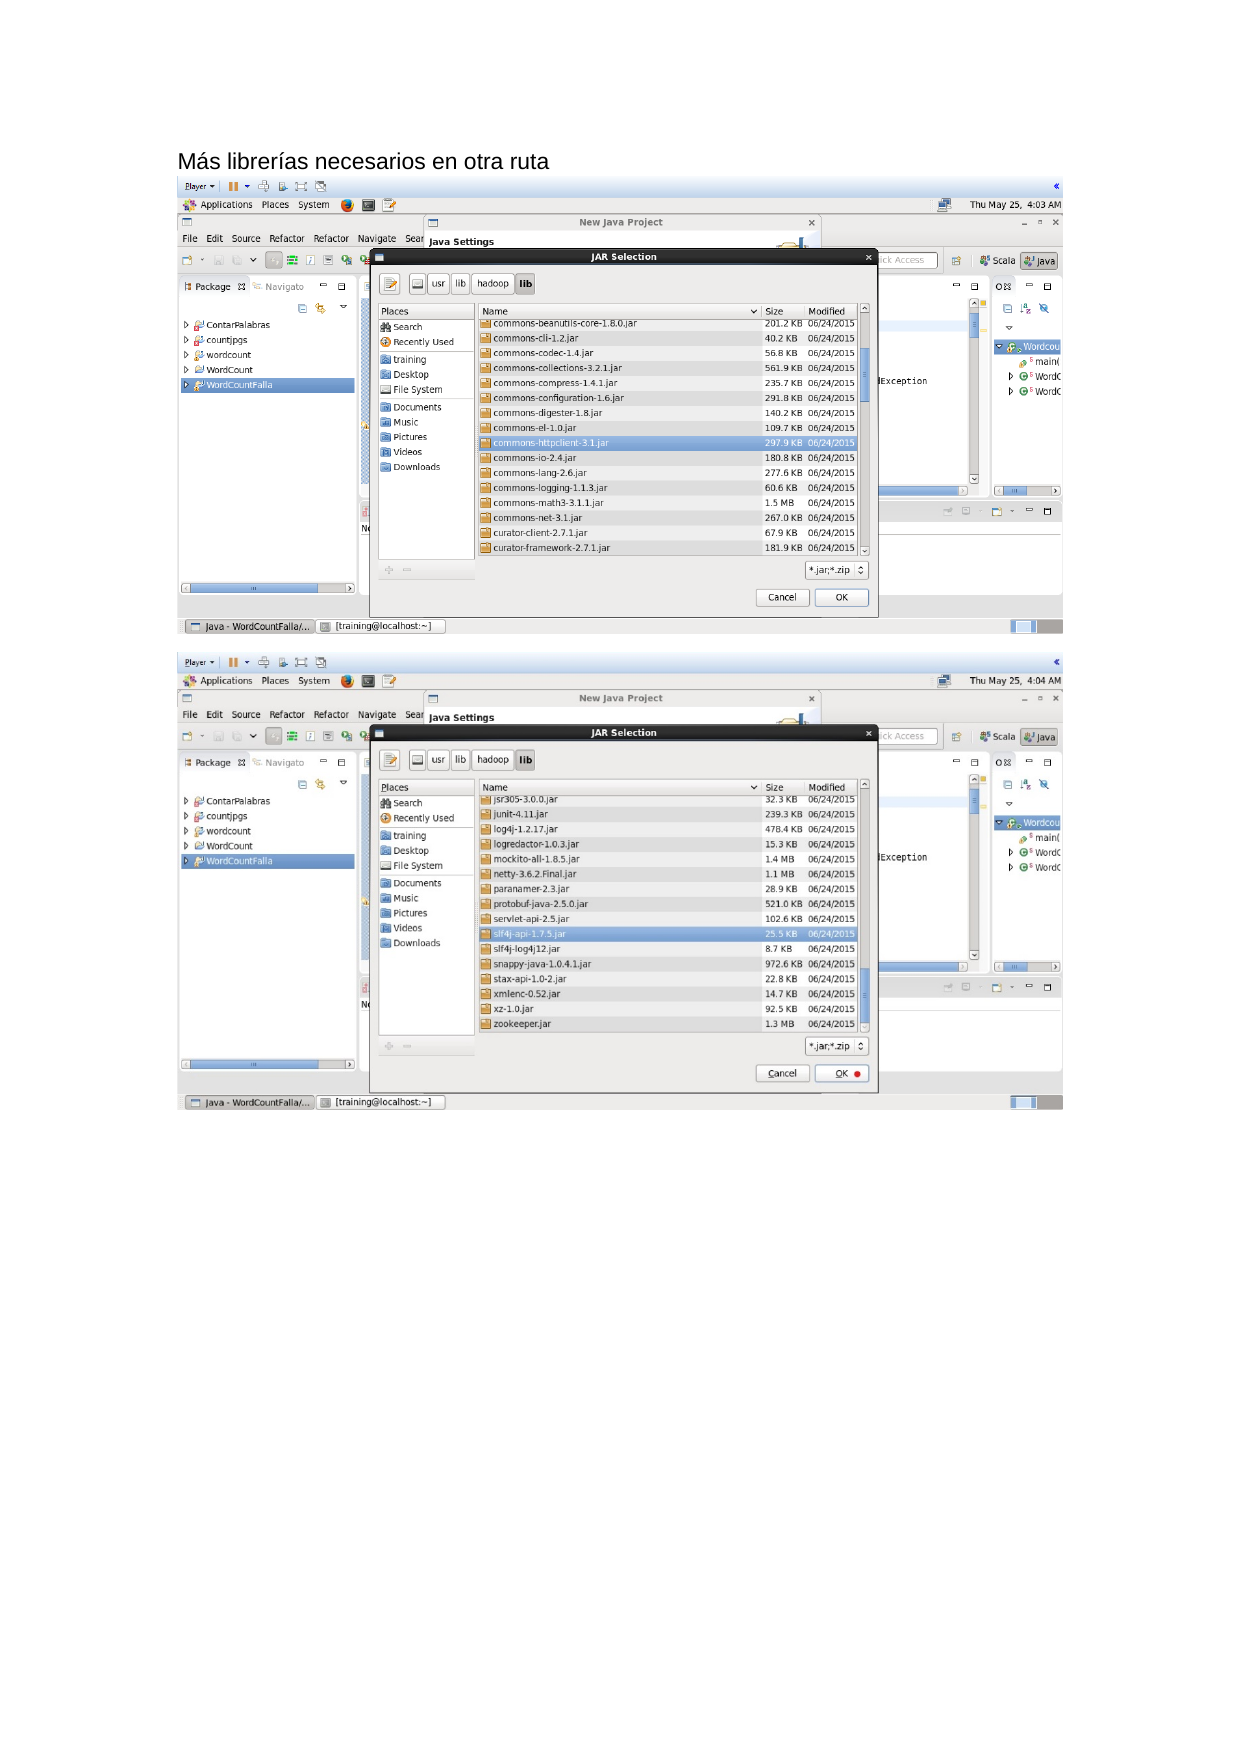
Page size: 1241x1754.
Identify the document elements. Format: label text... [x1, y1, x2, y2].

text Más librerías necesarios en otra ruta [177, 148, 1063, 176]
picture [177, 176, 1063, 634]
picture [177, 652, 1063, 1110]
